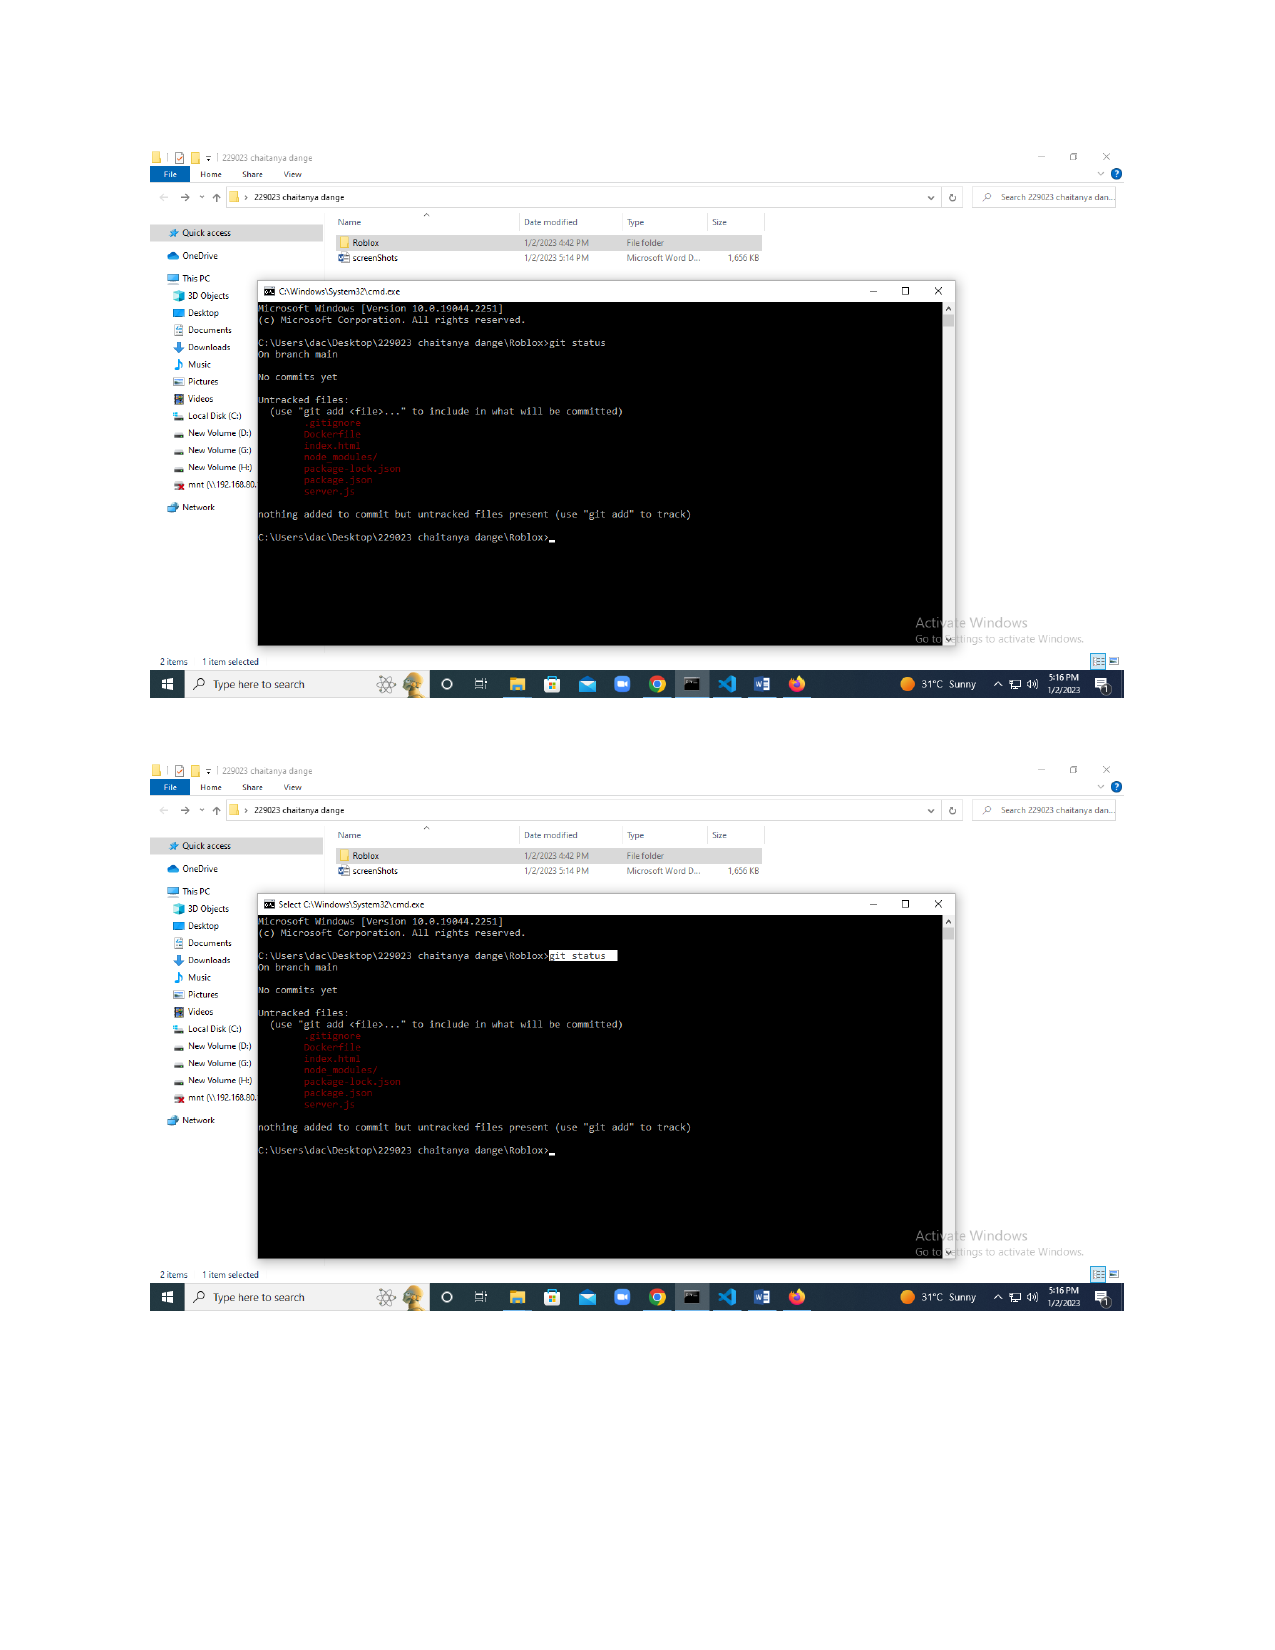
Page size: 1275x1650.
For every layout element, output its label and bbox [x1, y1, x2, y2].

picture [150, 762, 1124, 1311]
picture [150, 149, 1124, 698]
